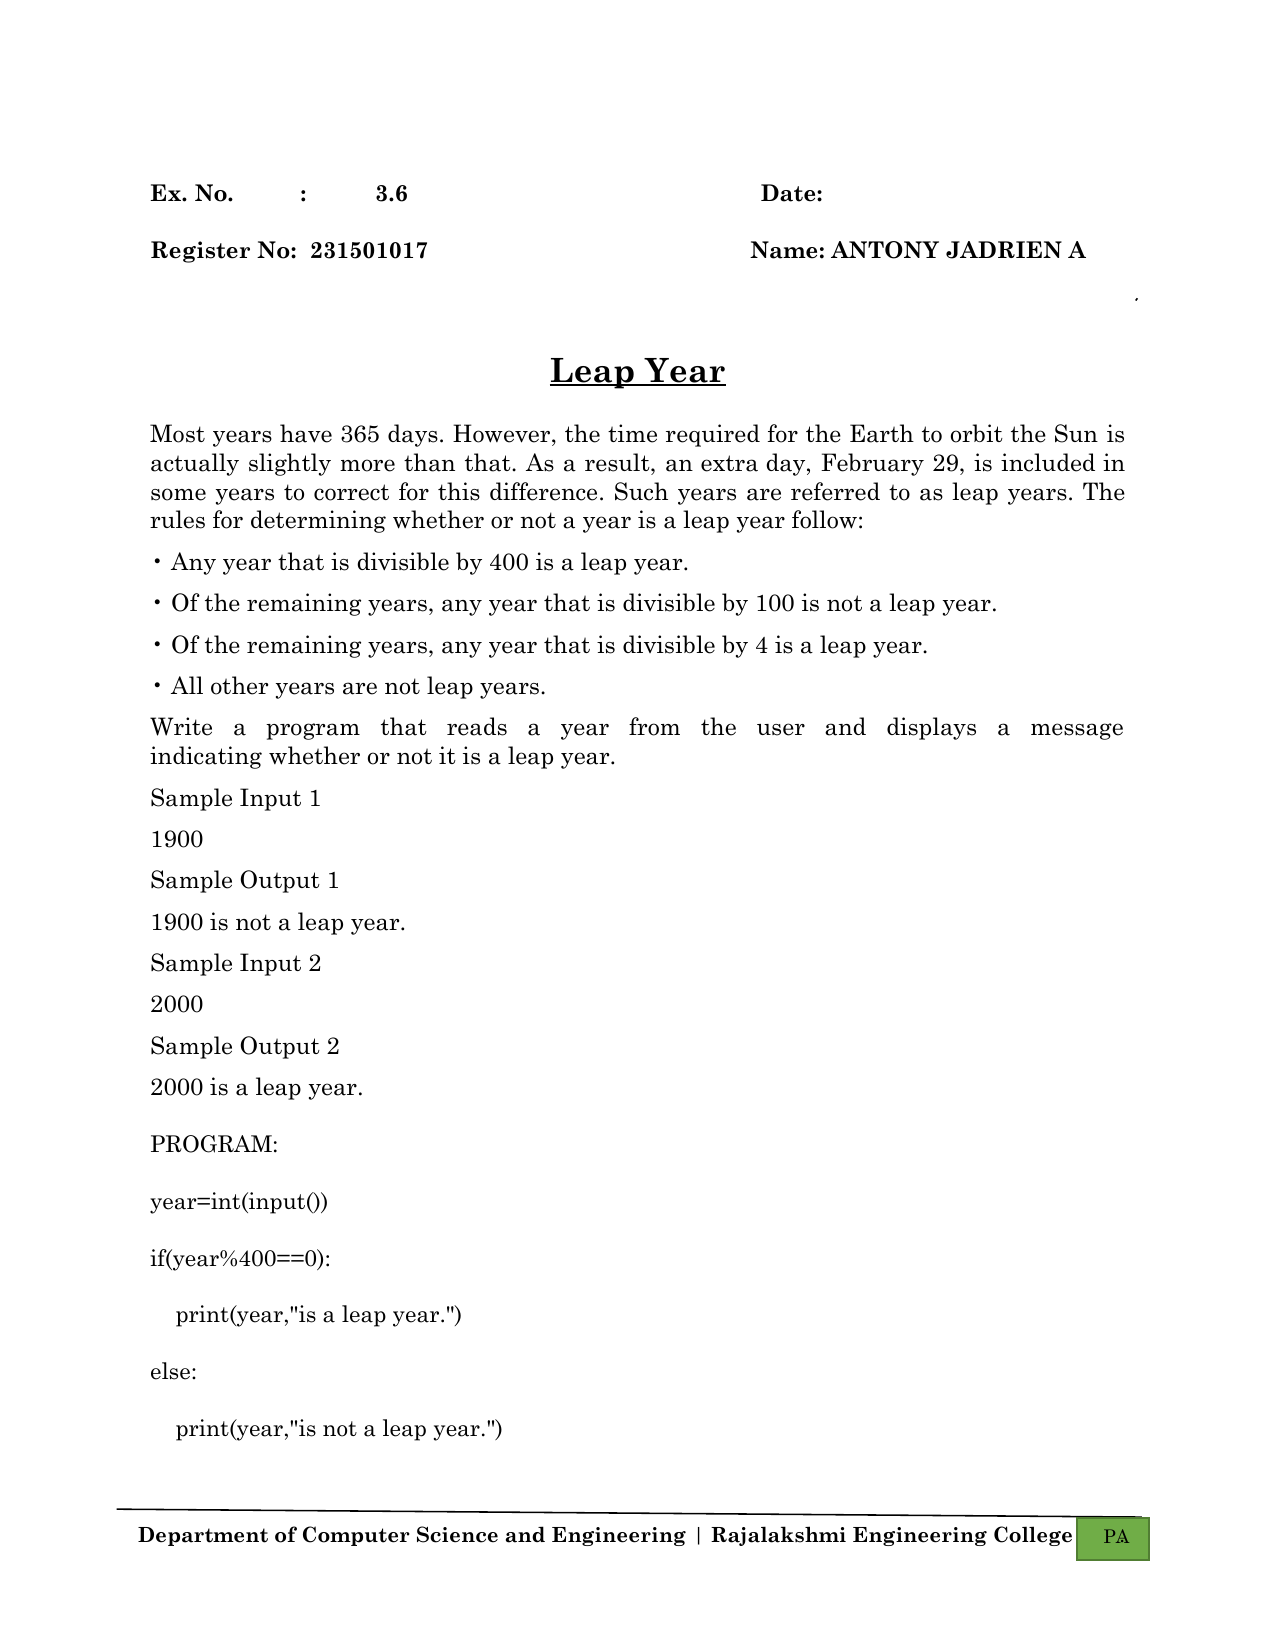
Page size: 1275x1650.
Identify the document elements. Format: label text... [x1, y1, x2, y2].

text print(year,"is a leap year.") [150, 1300, 1125, 1328]
text if(year%400==0): [150, 1243, 1125, 1271]
text Sample Input 1 [150, 782, 1125, 811]
text Leap Year [150, 349, 1125, 389]
text • All other years are not leap years. [150, 671, 1125, 699]
text 1900 is not a leap year. [150, 906, 1125, 935]
text PROGRAM: [150, 1130, 1125, 1157]
text Sample Input 2 [150, 948, 1125, 977]
text • Any year that is divisible by 400 is a leap year. [150, 547, 1125, 576]
text • Of the remaining years, any year that is divisible by 100 is not a leap year. [150, 588, 1125, 617]
text Sample Output 2 [150, 1030, 1125, 1059]
text 1900 [150, 824, 1125, 852]
text 2000 [150, 989, 1125, 1018]
text 2000 is a leap year. [150, 1072, 1125, 1101]
text Ex. No. : 3.6 Date: [150, 179, 1125, 207]
text else: [150, 1357, 1125, 1384]
text Sample Output 1 [150, 865, 1125, 894]
text • Of the remaining years, any year that is divisible by 4 is a leap year. [150, 629, 1125, 658]
text print(year,"is not a leap year.") [150, 1414, 1125, 1441]
text Register No: 231501017 Name: ANTONY JADRIEN A [150, 236, 1125, 263]
text year=int(input()) [150, 1187, 1125, 1214]
text Write a program that reads a year from the user and displays a message indicating whether or not it is a leap year. [150, 712, 1125, 770]
text Most years have 365 days. However, the time required for the Earth to orbit the Sun is actually slightly more than that. As a result, an extra day, February 29, is included in some years to correct for this difference. Such years are referred to as leap years. The rules for determining whether or not a year is a leap year follow: [150, 419, 1125, 534]
